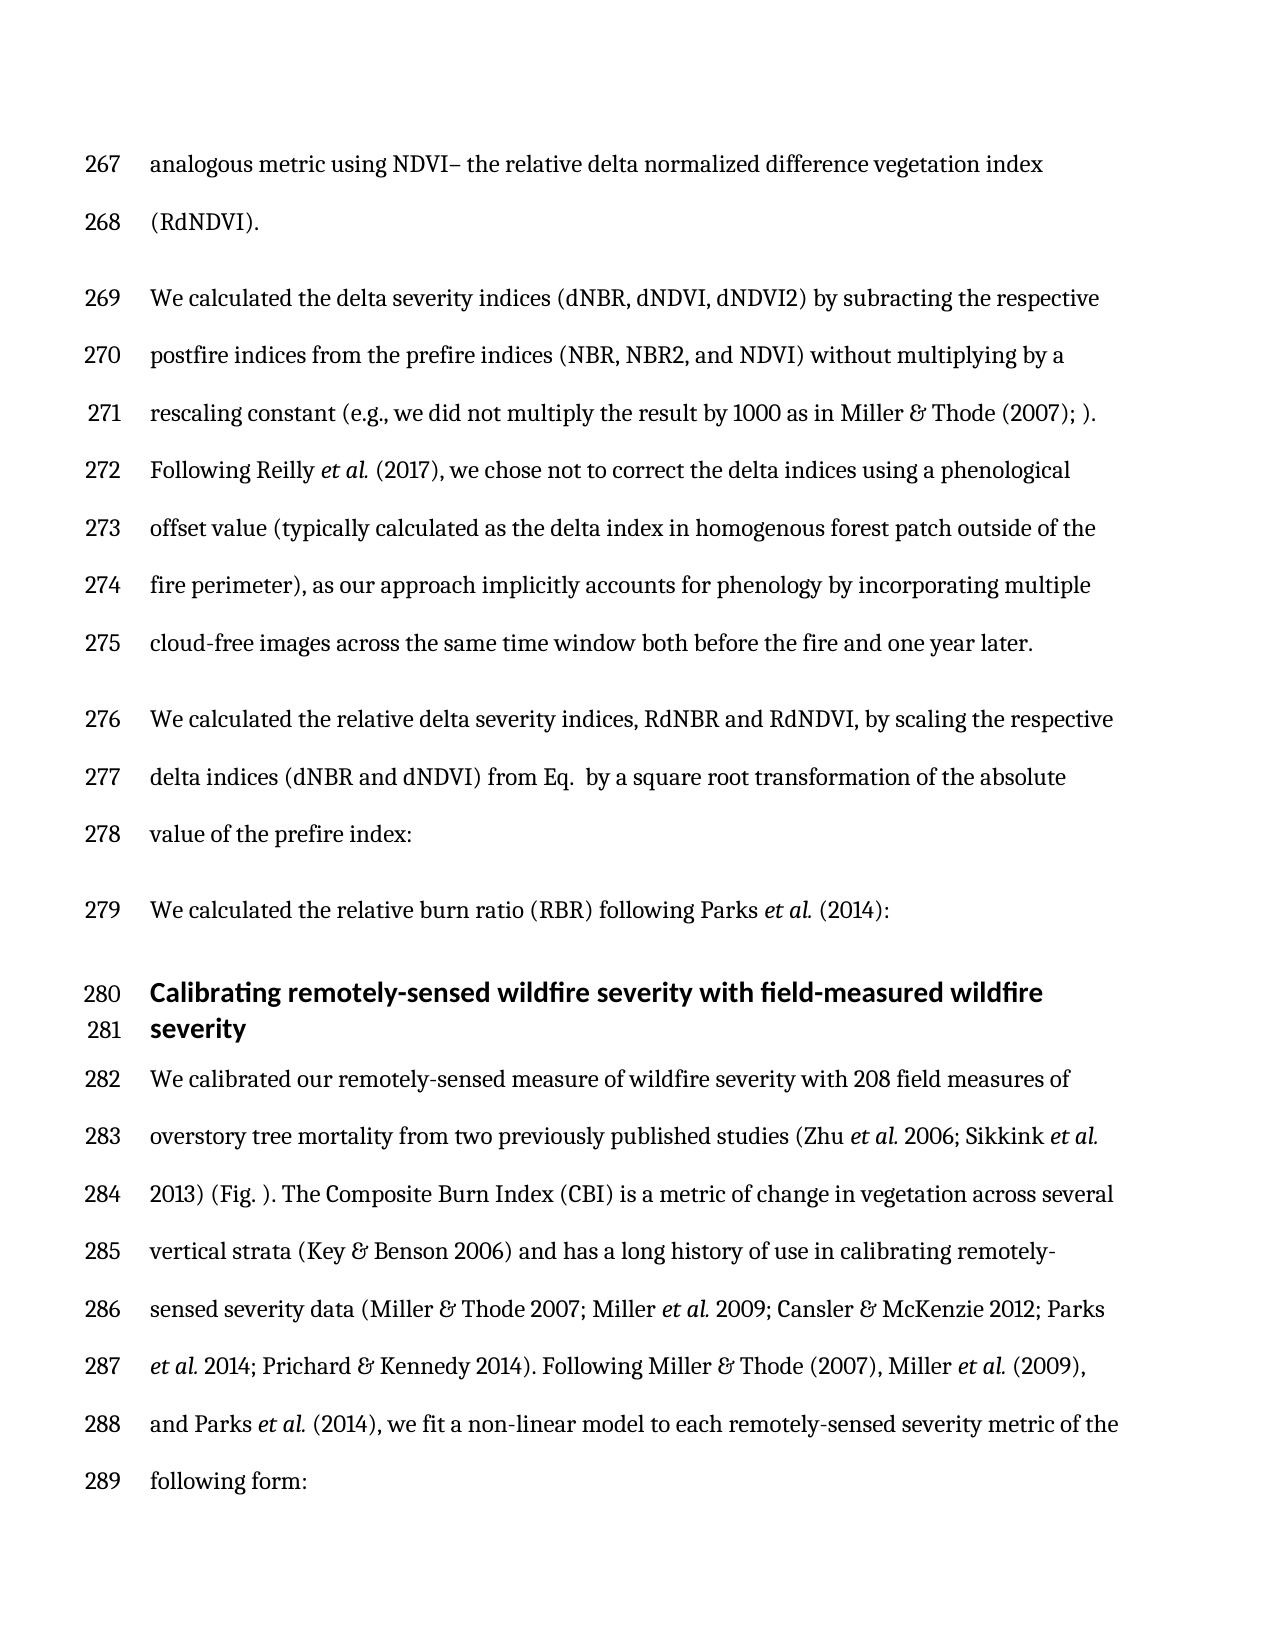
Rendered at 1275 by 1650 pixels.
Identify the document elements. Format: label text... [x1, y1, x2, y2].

subtitle Calibrating remotely-sensed wildfire severity with field-measured wildfire severity [150, 974, 1125, 1046]
text We calculated the delta severity indices (dNBR, dNDVI, dNDVI2) by subracting the respective postfire indices from the prefire indices (NBR, NBR2, and NDVI) without multiplying by a rescaling constant (e.g., we did not multiply the result by 1000 as in Miller & Thode (2007); ). Following Reilly et al. (2017), we chose not to correct the delta indices using a phenological offset value (typically calculated as the delta index in homogenous forest patch outside of the fire perimeter), as our approach implicitly accounts for phenology by incorporating multiple cloud-free images across the same time window both before the fire and one year later. [150, 284, 1125, 657]
text We calculated the relative delta severity indices, RdNBR and RdNDVI, by scaling the respective delta indices (dNBR and dNDVI) from Eq. by a square root transformation of the absolute value of the prefire index: [150, 705, 1125, 849]
text We calibrated our remotely-sensed measure of wildfire severity with 208 field measures of overstory tree mortality from two previously published studies (Zhu et al. 2006; Sikkink et al. 2013) (Fig. ). The Composite Burn Index (CBI) is a metric of change in vegetation across several vertical strata (Key & Benson 2006) and has a long history of use in calibrating remotely-sensed severity data (Miller & Thode 2007; Miller et al. 2009; Cansler & McKenzie 2012; Parks et al. 2014; Prichard & Kennedy 2014). Following Miller & Thode (2007), Miller et al. (2009), and Parks et al. (2014), we fit a non-linear model to each remotely-sensed severity metric of the following form: [150, 1064, 1125, 1496]
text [150, 150, 1125, 236]
text We calculated the relative burn ratio (RBR) following Parks et al. (2014): [150, 896, 1125, 925]
